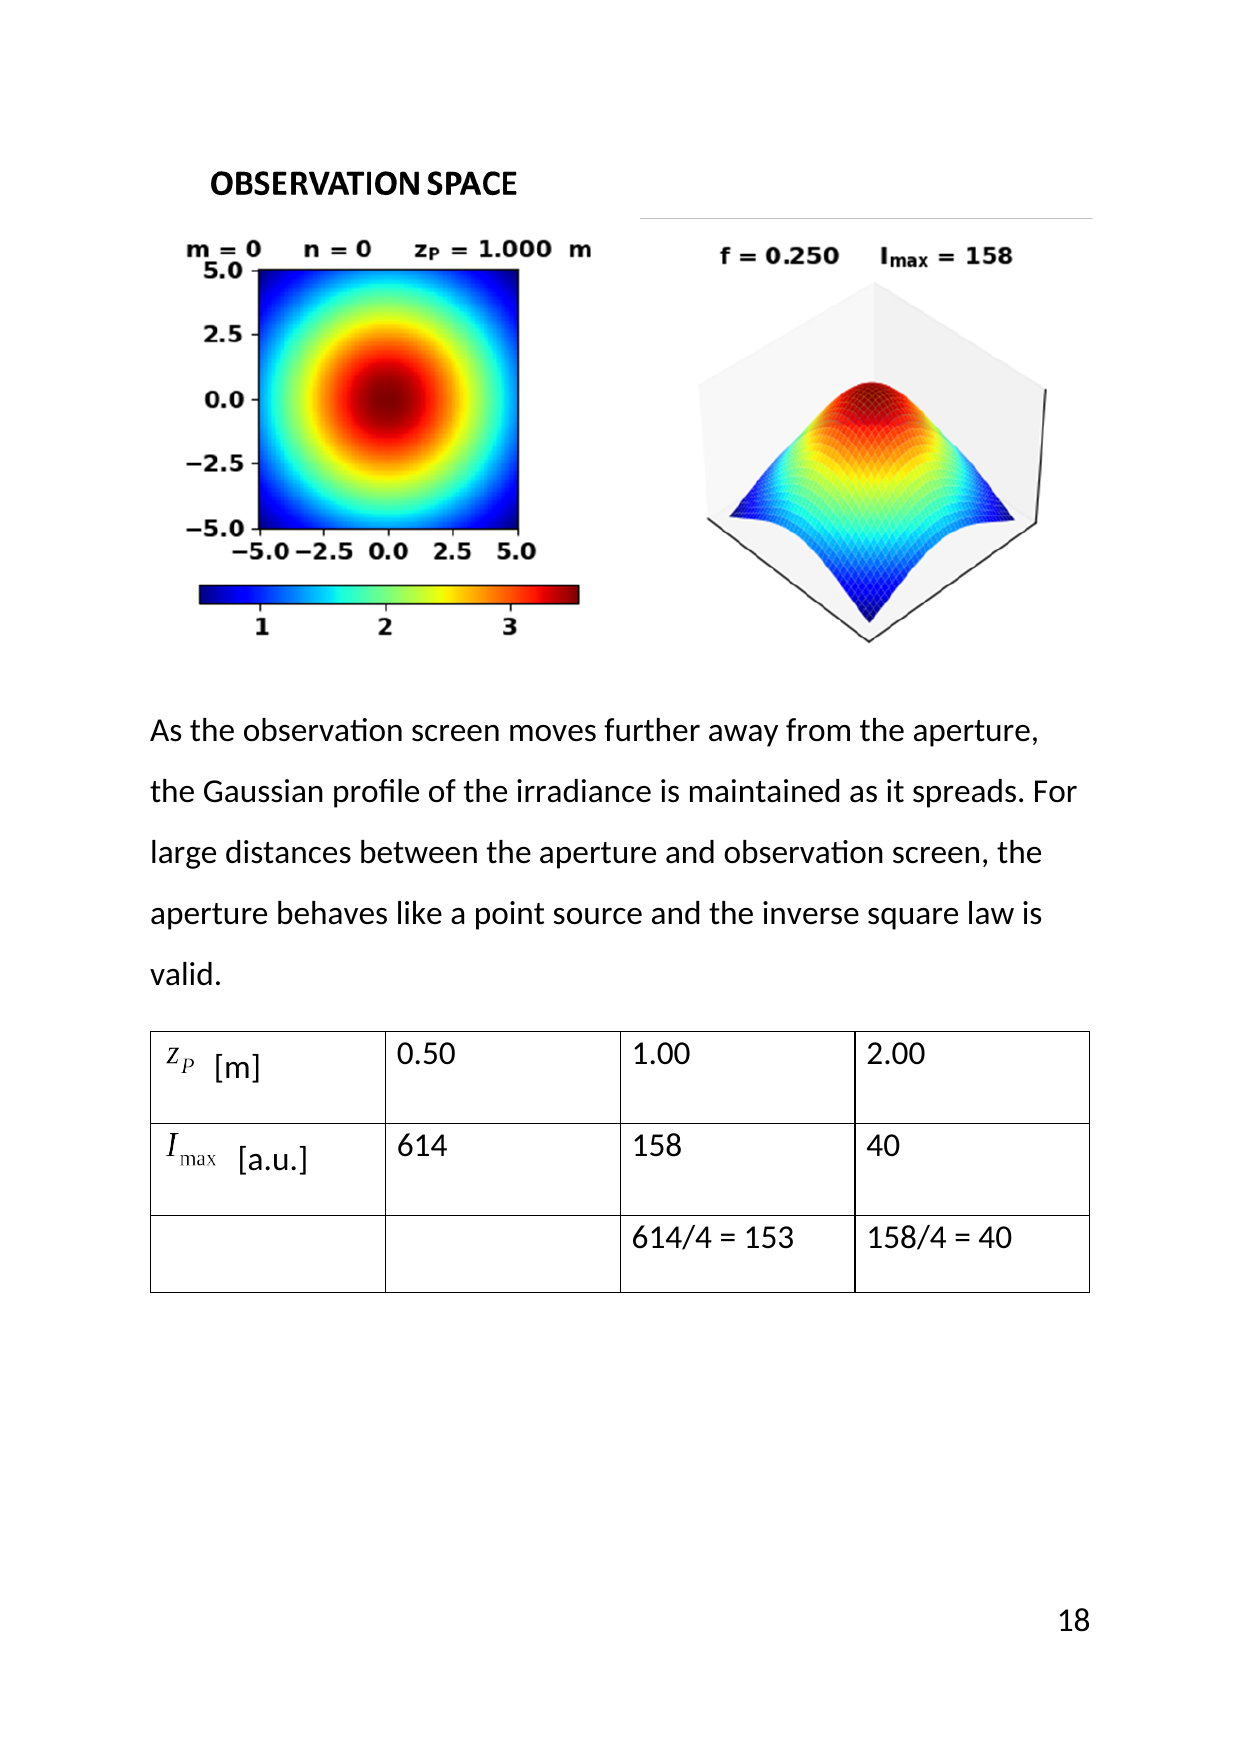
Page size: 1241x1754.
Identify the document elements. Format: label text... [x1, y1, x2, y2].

text As the observation screen moves further away from the aperture, the Gaussian profile of the irradiance is maintained as it spreads. For large distances between the aperture and observation screen, the aperture behaves like a point source and the inverse square law is valid. [150, 709, 1090, 994]
table_cell [a.u.] [151, 1124, 385, 1215]
table_cell 614 [386, 1124, 620, 1215]
picture [150, 150, 1093, 672]
table_cell [151, 1216, 385, 1292]
table_cell 614/4 = 153 [621, 1216, 854, 1292]
table_cell [386, 1216, 620, 1292]
table_cell 158/4 = 40 [856, 1216, 1089, 1292]
table_header 1.00 [621, 1032, 854, 1123]
table_header [m] [151, 1032, 385, 1123]
table_cell 158 [621, 1124, 854, 1215]
table_header 2.00 [856, 1032, 1089, 1123]
table_cell 40 [856, 1124, 1089, 1215]
table_header 0.50 [386, 1032, 620, 1123]
